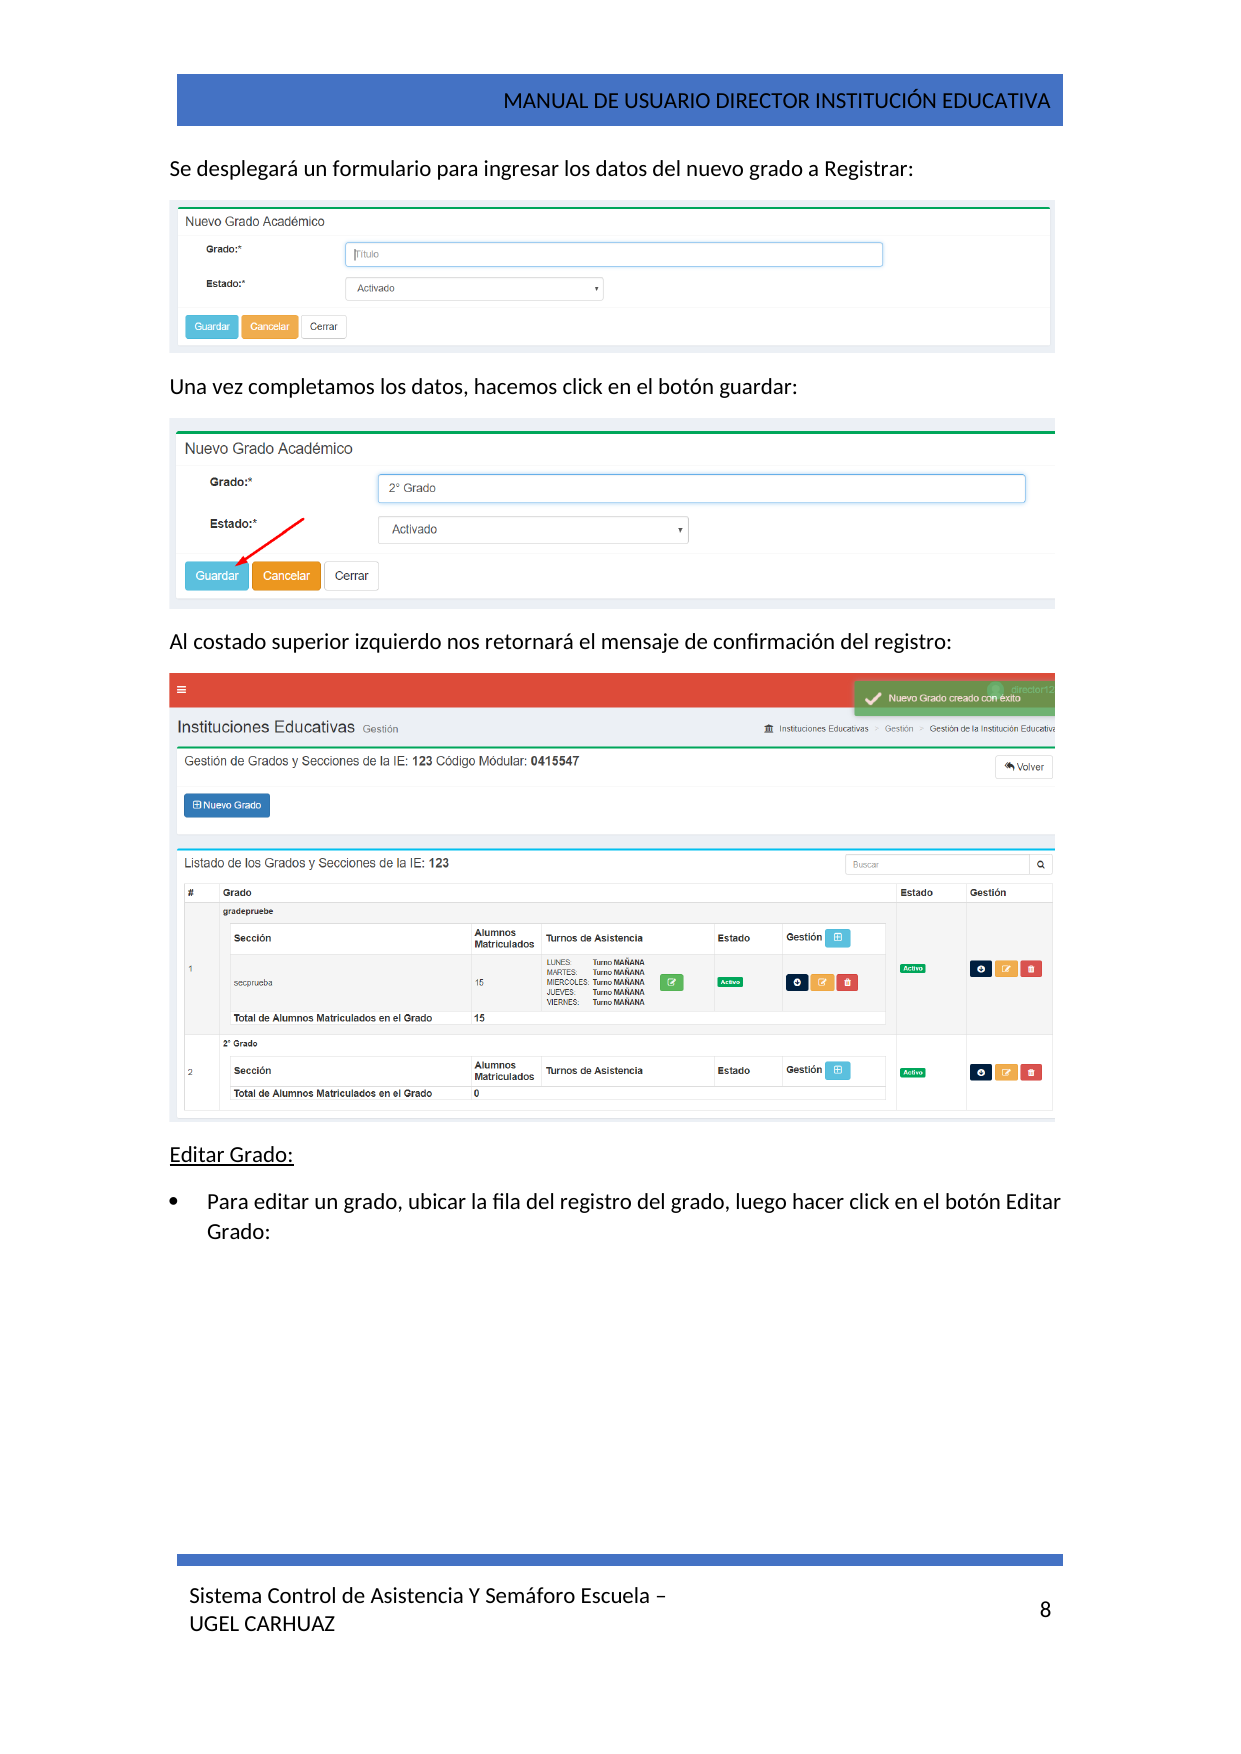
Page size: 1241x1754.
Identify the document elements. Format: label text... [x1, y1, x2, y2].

text Una vez completamos los datos, hacemos click en el botón guardar: [169, 372, 1063, 400]
list Para editar un grado, ubicar la fila del registro del grado, luego hacer click en el botón Editar Grado: [169, 1187, 1063, 1245]
text Editar Grado: [169, 1140, 1063, 1168]
text Al costado superior izquierdo nos retornará el mensaje de confirmación del registro: [169, 627, 1063, 655]
picture [169, 673, 1055, 1122]
picture [169, 418, 1055, 609]
picture [169, 200, 1055, 353]
text Se desplegará un formulario para ingresar los datos del nuevo grado a Registrar: [169, 154, 1063, 182]
